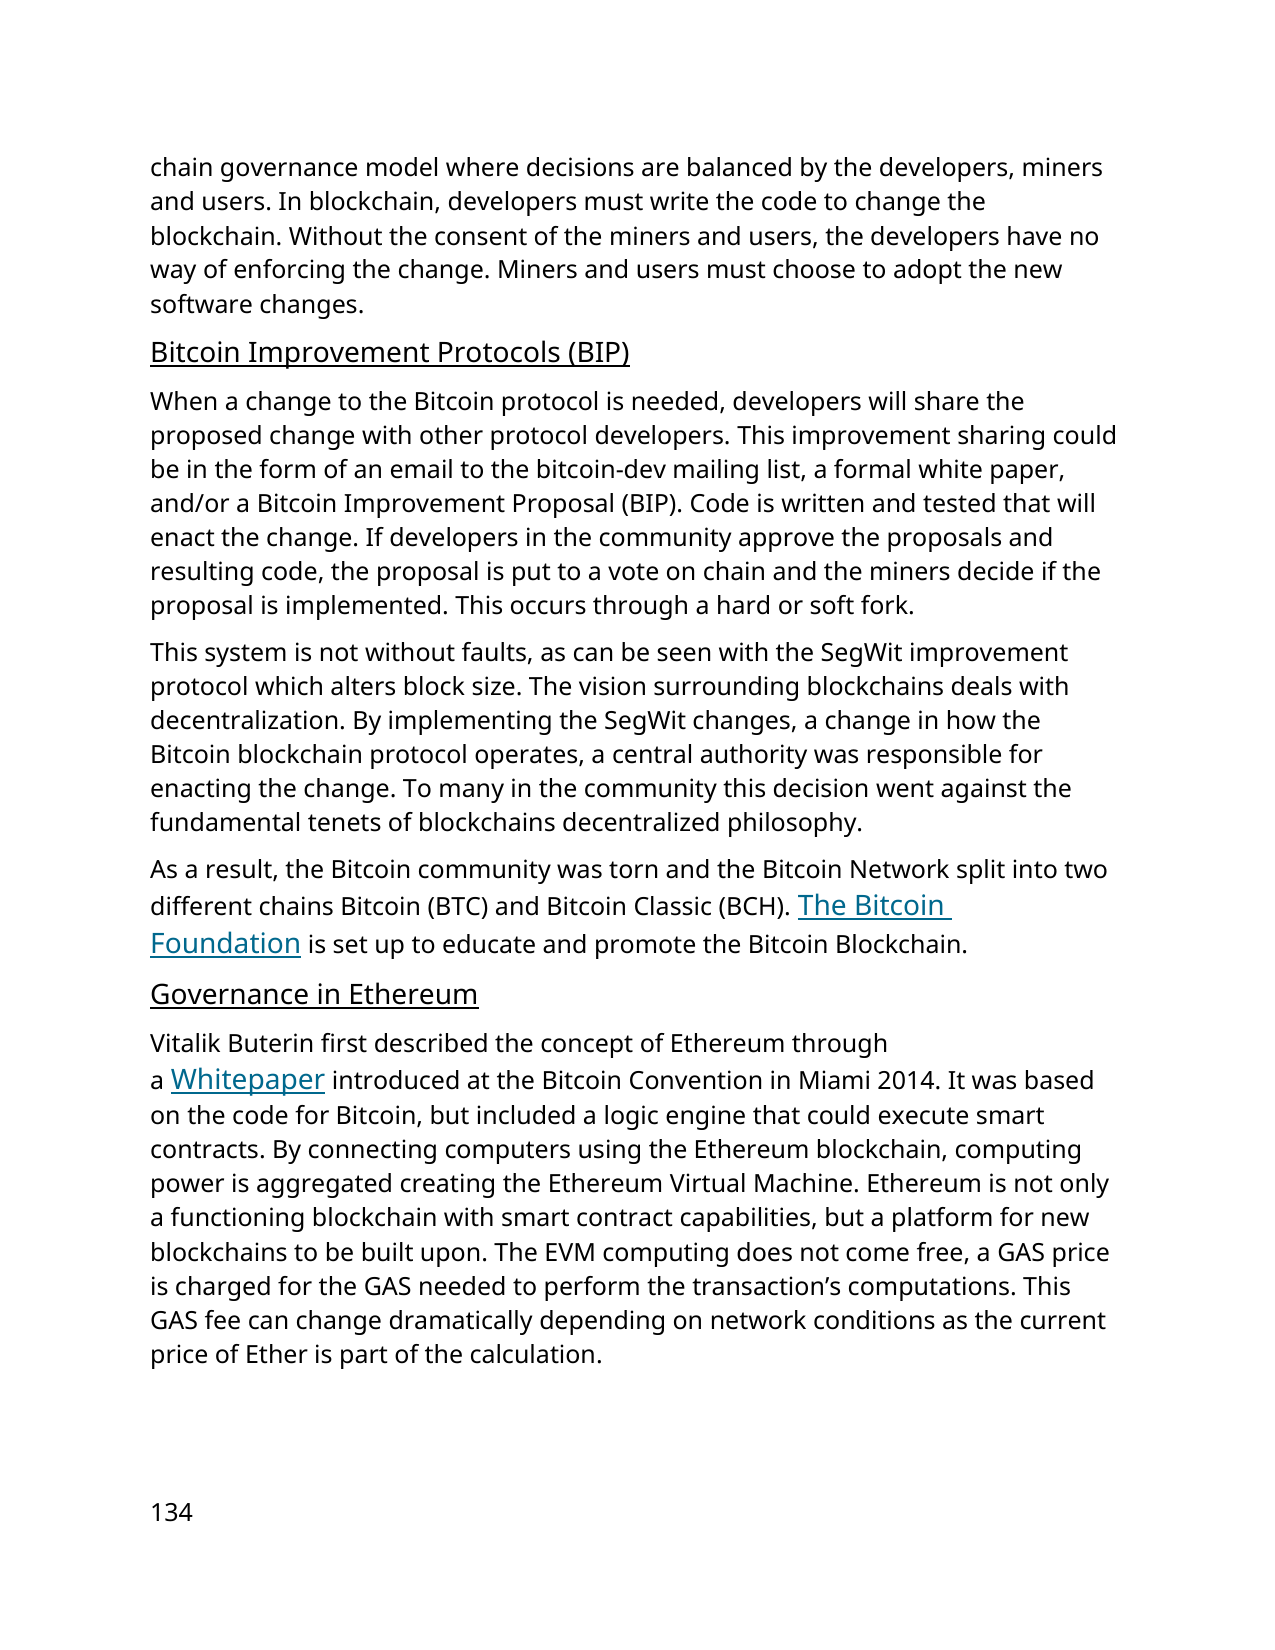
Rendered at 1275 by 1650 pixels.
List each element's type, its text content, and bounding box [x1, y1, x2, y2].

text Vitalik Buterin first described the concept of Ethereum through a Whitepaper introduced at the Bitcoin Convention in Miami 2014. It was based on the code for Bitcoin, but included a logic engine that could execute smart contracts. By connecting computers using the Ethereum blockchain, computing power is aggregated creating the Ethereum Virtual Machine. Ethereum is not only a functioning blockchain with smart contract capabilities, but a platform for new blockchains to be built upon. The EVM computing does not come free, a GAS price is charged for the GAS needed to perform the transaction’s computations. This GAS fee can change dramatically depending on network conditions as the current price of Ether is part of the calculation. [150, 1026, 1125, 1370]
subtitle Bitcoin Improvement Protocols (BIP) [150, 333, 1125, 371]
subtitle Governance in Ethereum [150, 975, 1125, 1013]
text When a change to the Bitcoin protocol is needed, developers will share the proposed change with other protocol developers. This improvement sharing could be in the form of an email to the bitcoin-dev mailing list, a formal white paper, and/or a Bitcoin Improvement Proposal (BIP). Code is written and tested that will enact the change. If developers in the community approve the proposals and resulting code, the proposal is put to a vote on chain and the miners decide if the proposal is implemented. This occurs through a hard or soft fork. [150, 384, 1125, 622]
text As a result, the Bitcoin community was torn and the Bitcoin Network split into two different chains Bitcoin (BTC) and Bitcoin Classic (BCH). The Bitcoin Foundation is set up to educate and promote the Bitcoin Blockchain. [150, 851, 1125, 962]
text This system is not without faults, as can be seen with the SegWit improvement protocol which alters block size. The vision surrounding blockchains deals with decentralization. By implementing the SegWit changes, a change in how the Bitcoin blockchain protocol operates, a central authority was responsible for enacting the change. To many in the community this decision went against the fundamental tenets of blockchains decentralized philosophy. [150, 634, 1125, 839]
